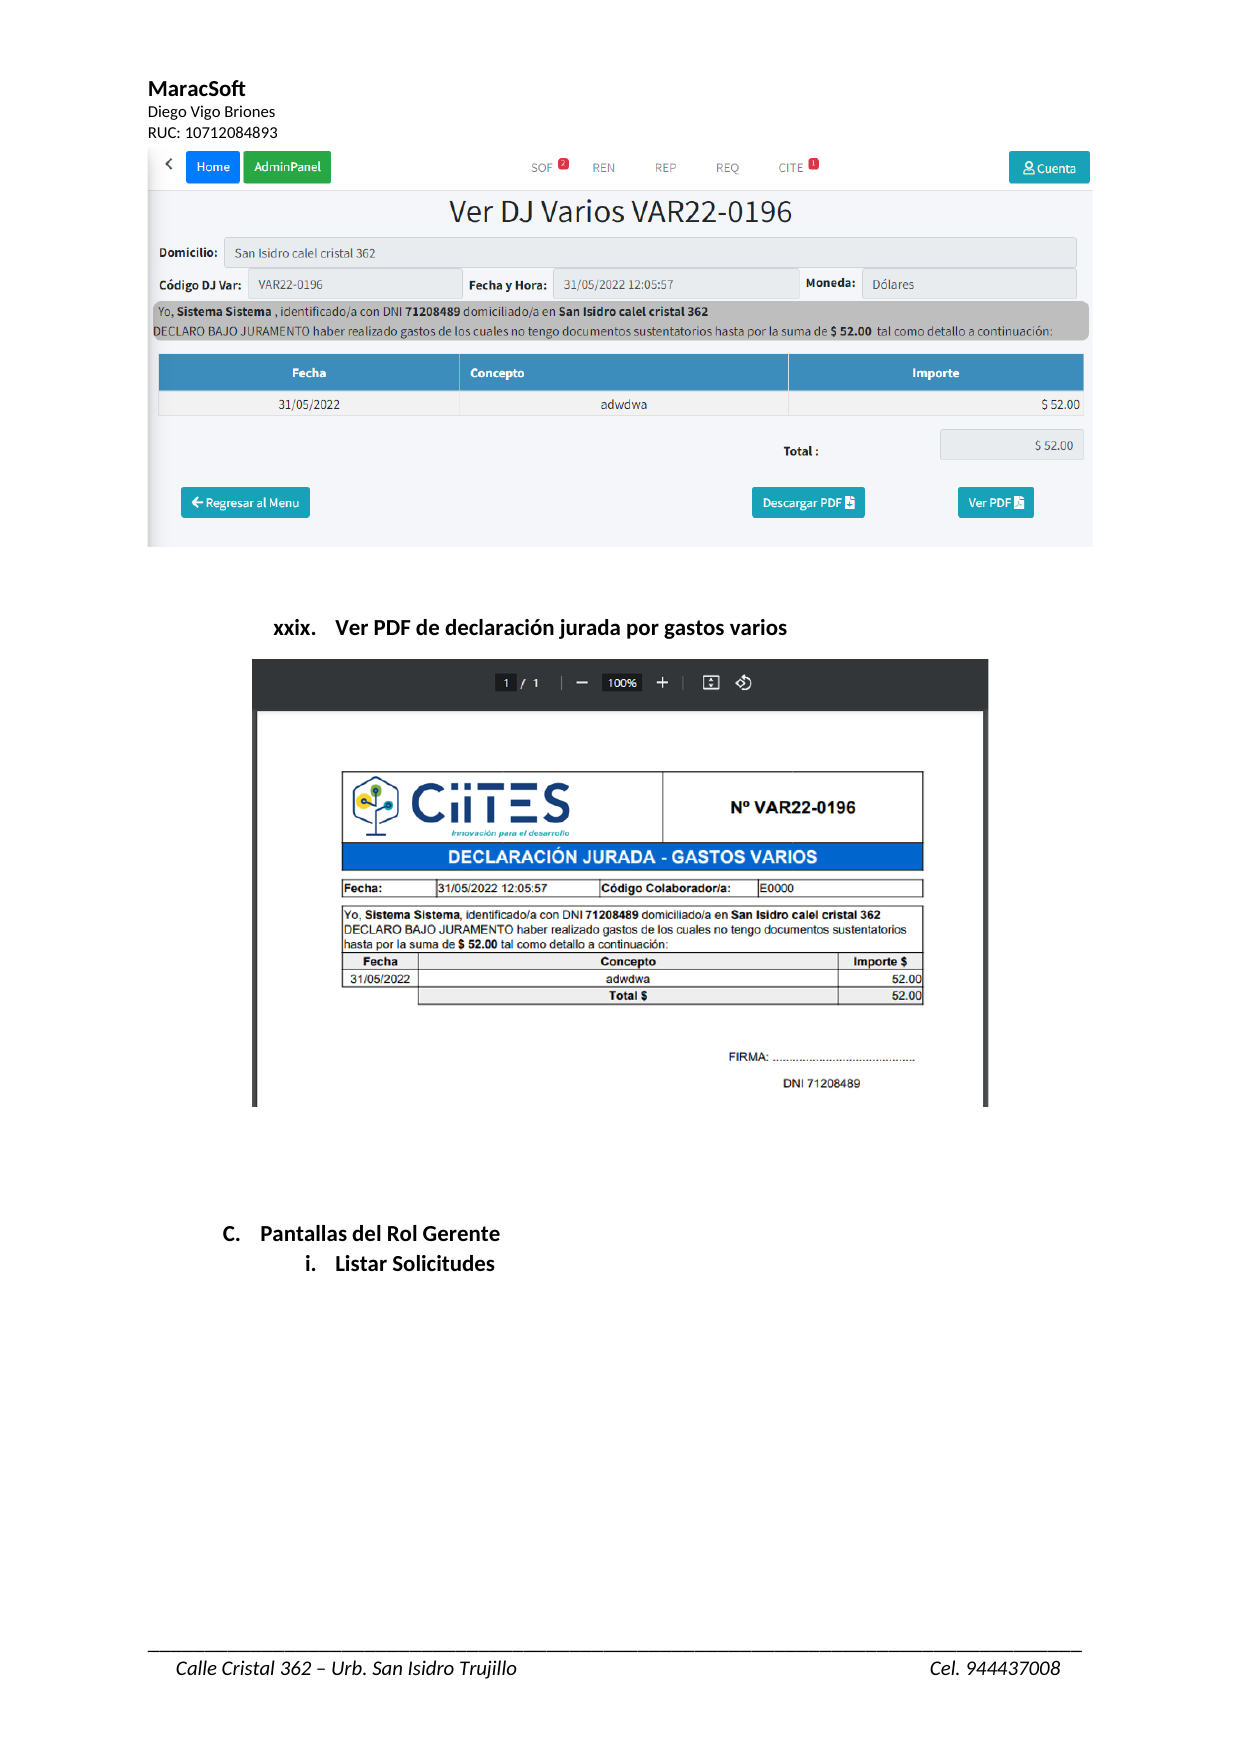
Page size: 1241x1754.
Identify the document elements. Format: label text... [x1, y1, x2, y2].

picture [147, 147, 1093, 547]
picture [252, 659, 989, 1107]
list Pantallas del Rol Gerente [223, 1219, 1093, 1247]
list Ver PDF de declaración jurada por gastos varios [316, 613, 1093, 641]
list Listar Solicitudes [316, 1249, 1093, 1277]
